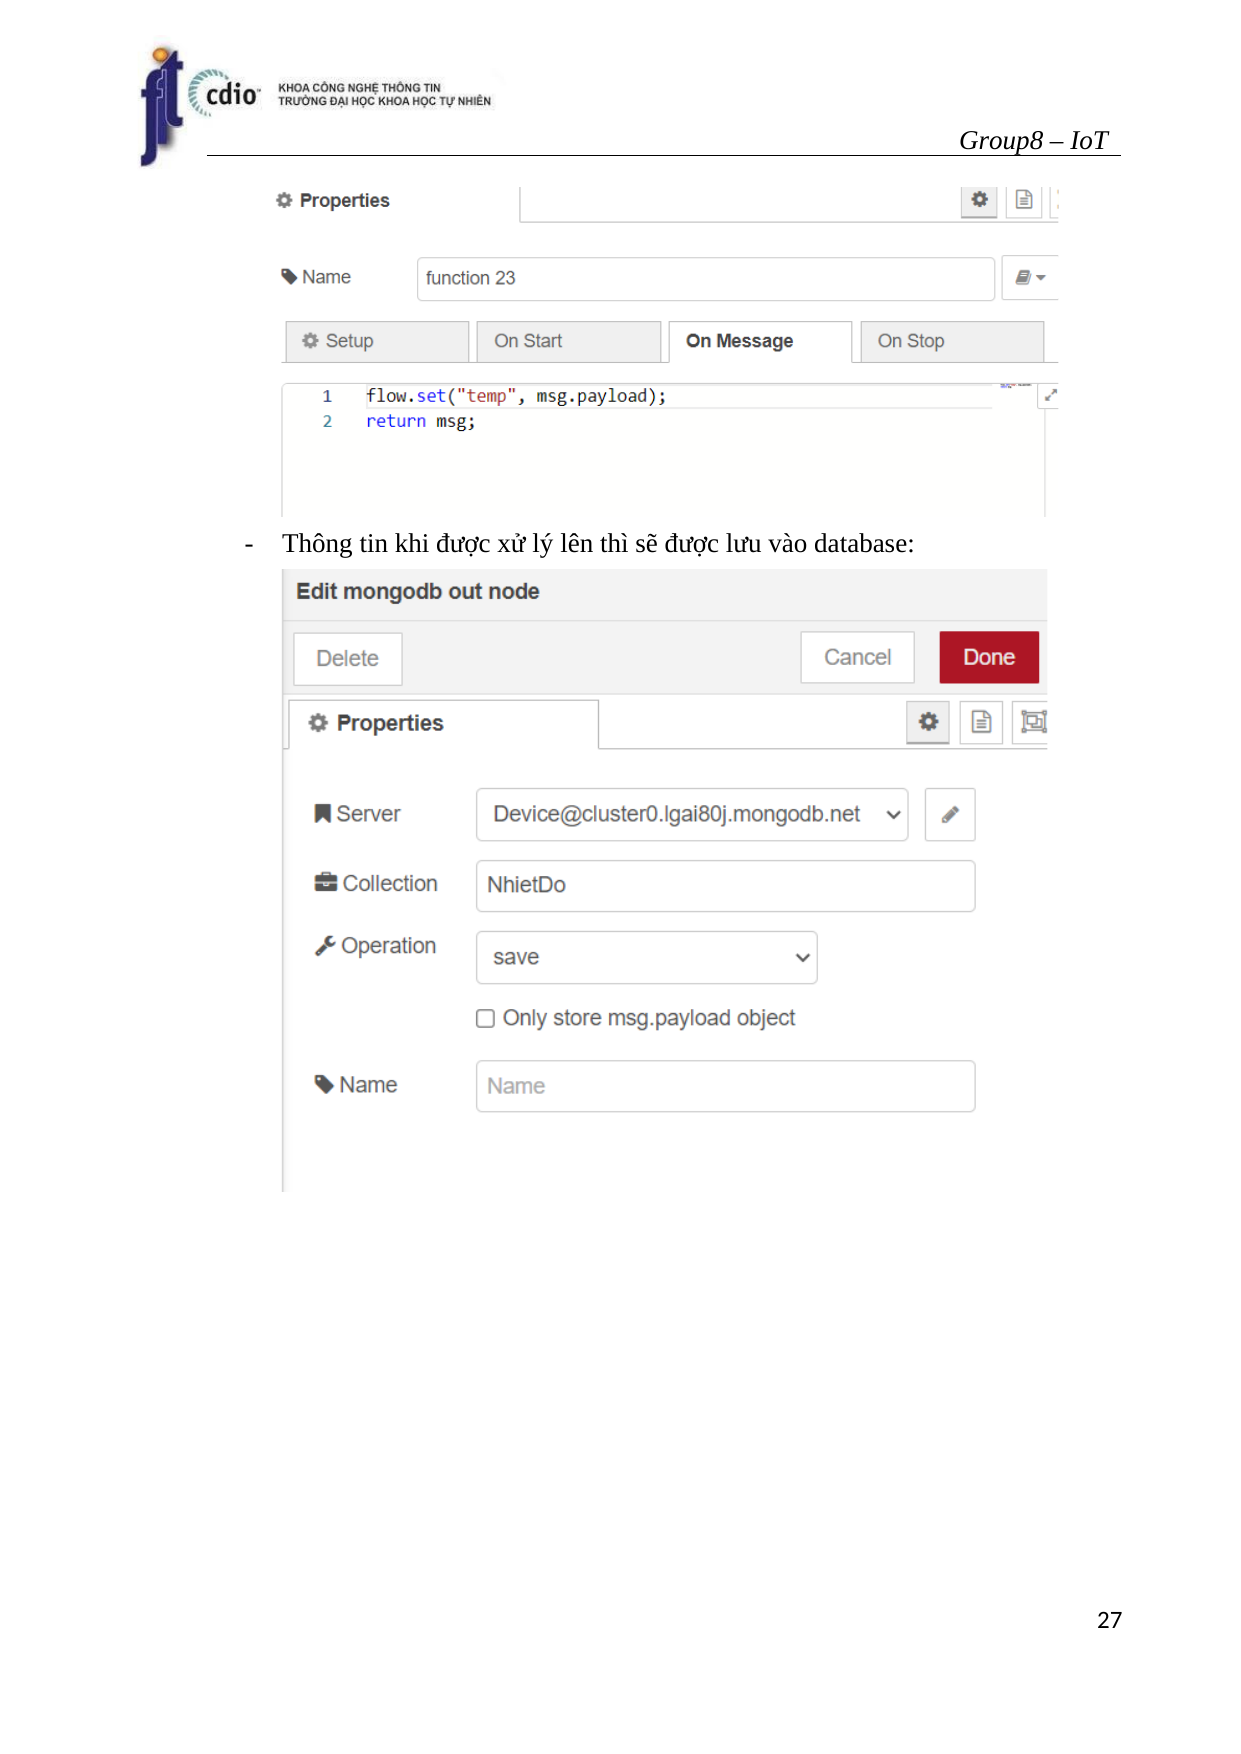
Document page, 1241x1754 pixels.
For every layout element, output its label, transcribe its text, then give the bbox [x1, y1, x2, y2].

picture [281, 569, 1048, 1192]
picture [137, 35, 507, 171]
list Thông tin khi được xử lý lên thì sẽ được lưu vào database: [244, 527, 1122, 558]
picture [270, 187, 1059, 517]
